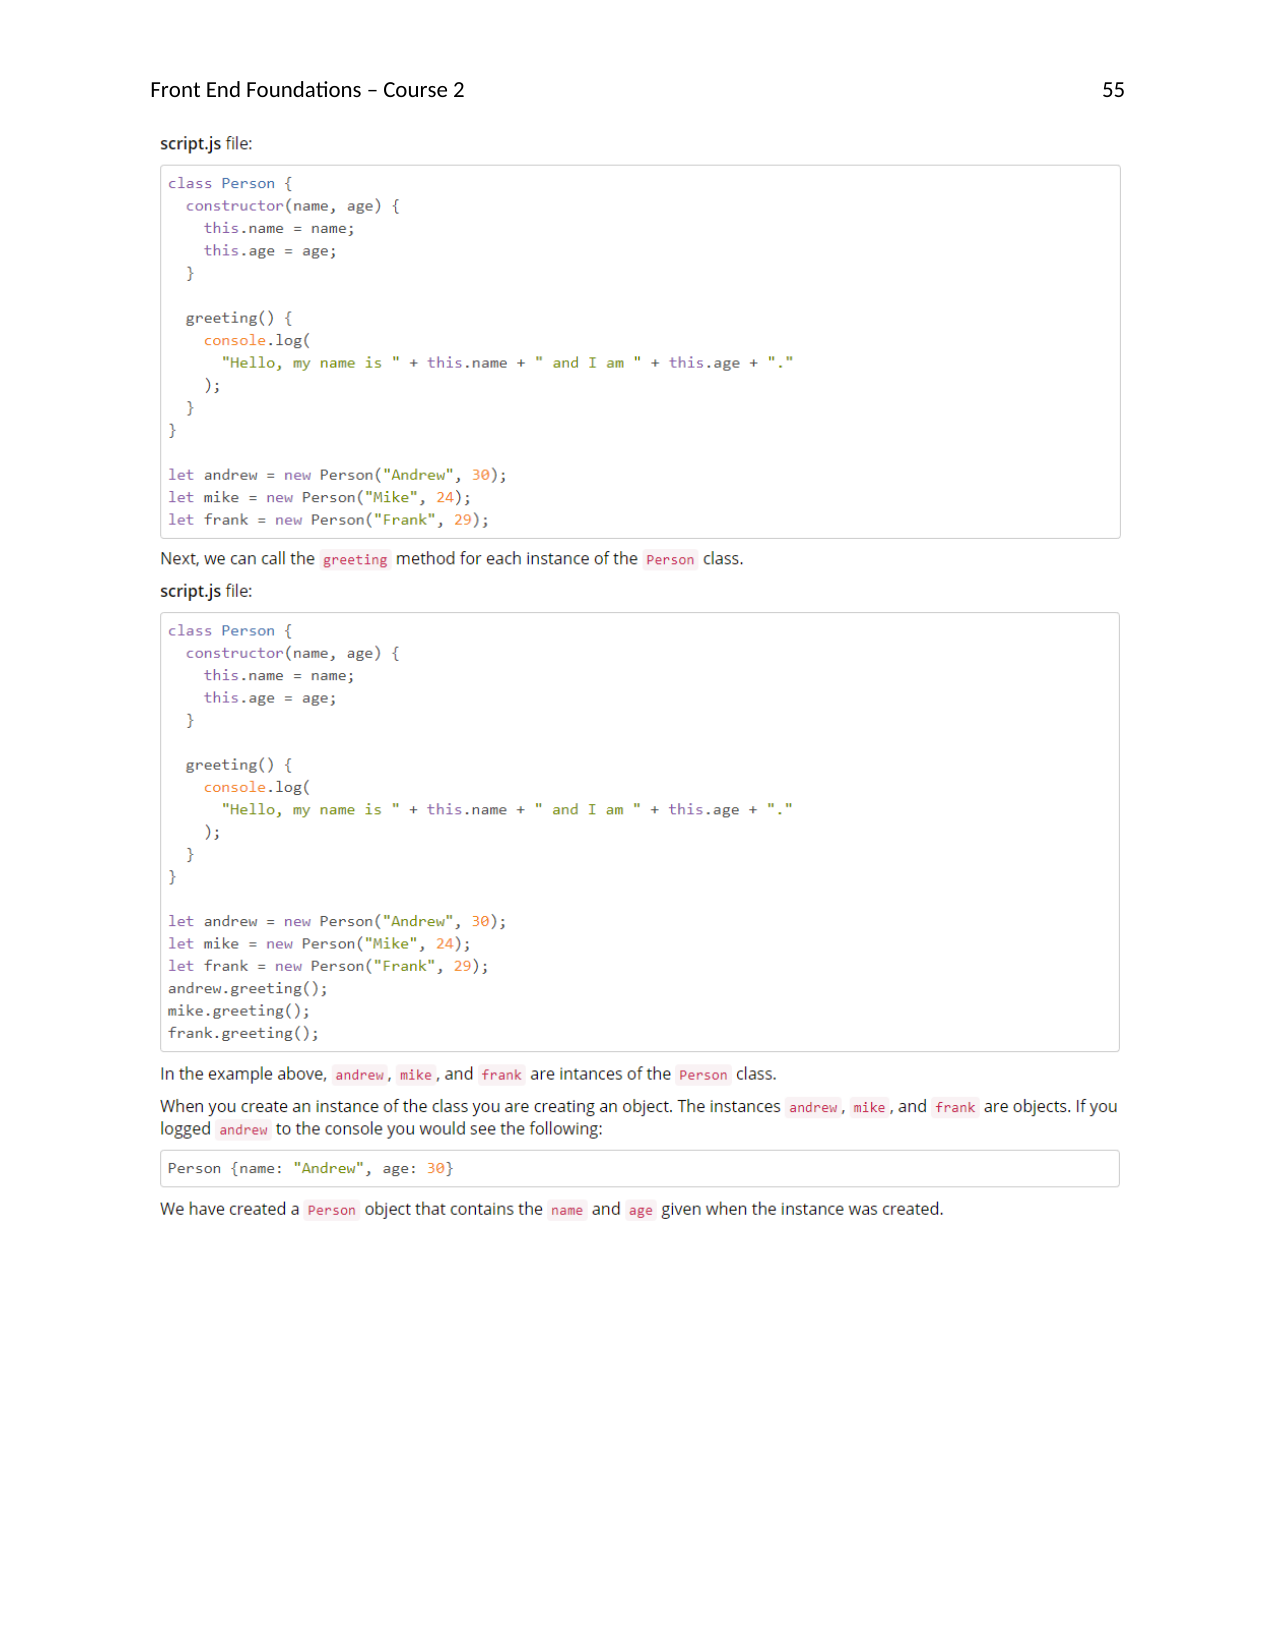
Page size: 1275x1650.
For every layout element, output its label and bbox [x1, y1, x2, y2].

picture [150, 544, 1125, 1228]
picture [150, 131, 1125, 543]
